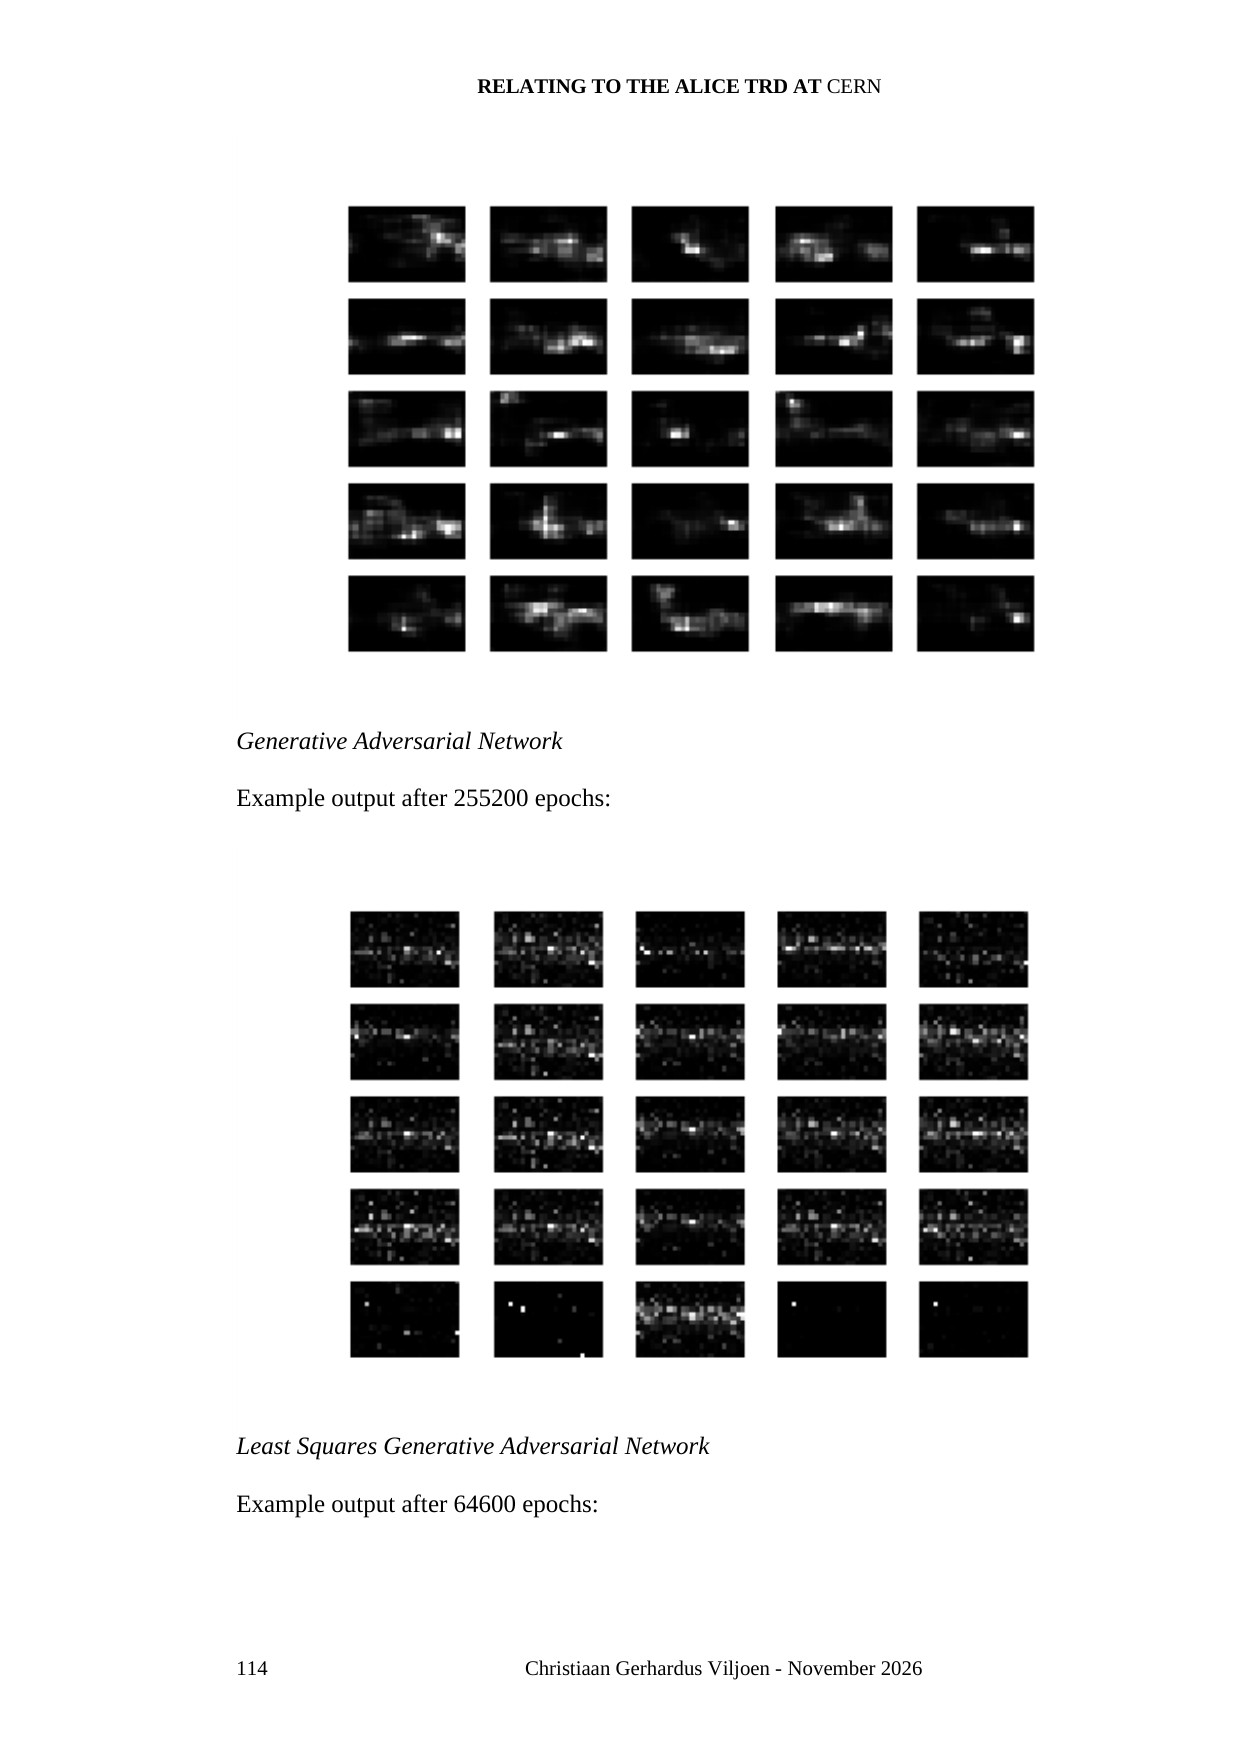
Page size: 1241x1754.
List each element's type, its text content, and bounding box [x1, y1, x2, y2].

text Example output after 64600 epochs: [236, 1489, 1122, 1518]
text Generative Adversarial Network [236, 726, 1122, 755]
text Example output after 255200 epochs: [236, 783, 1122, 812]
picture [236, 135, 1123, 726]
picture [236, 841, 1123, 1432]
text Least Squares Generative Adversarial Network [236, 1432, 1122, 1460]
